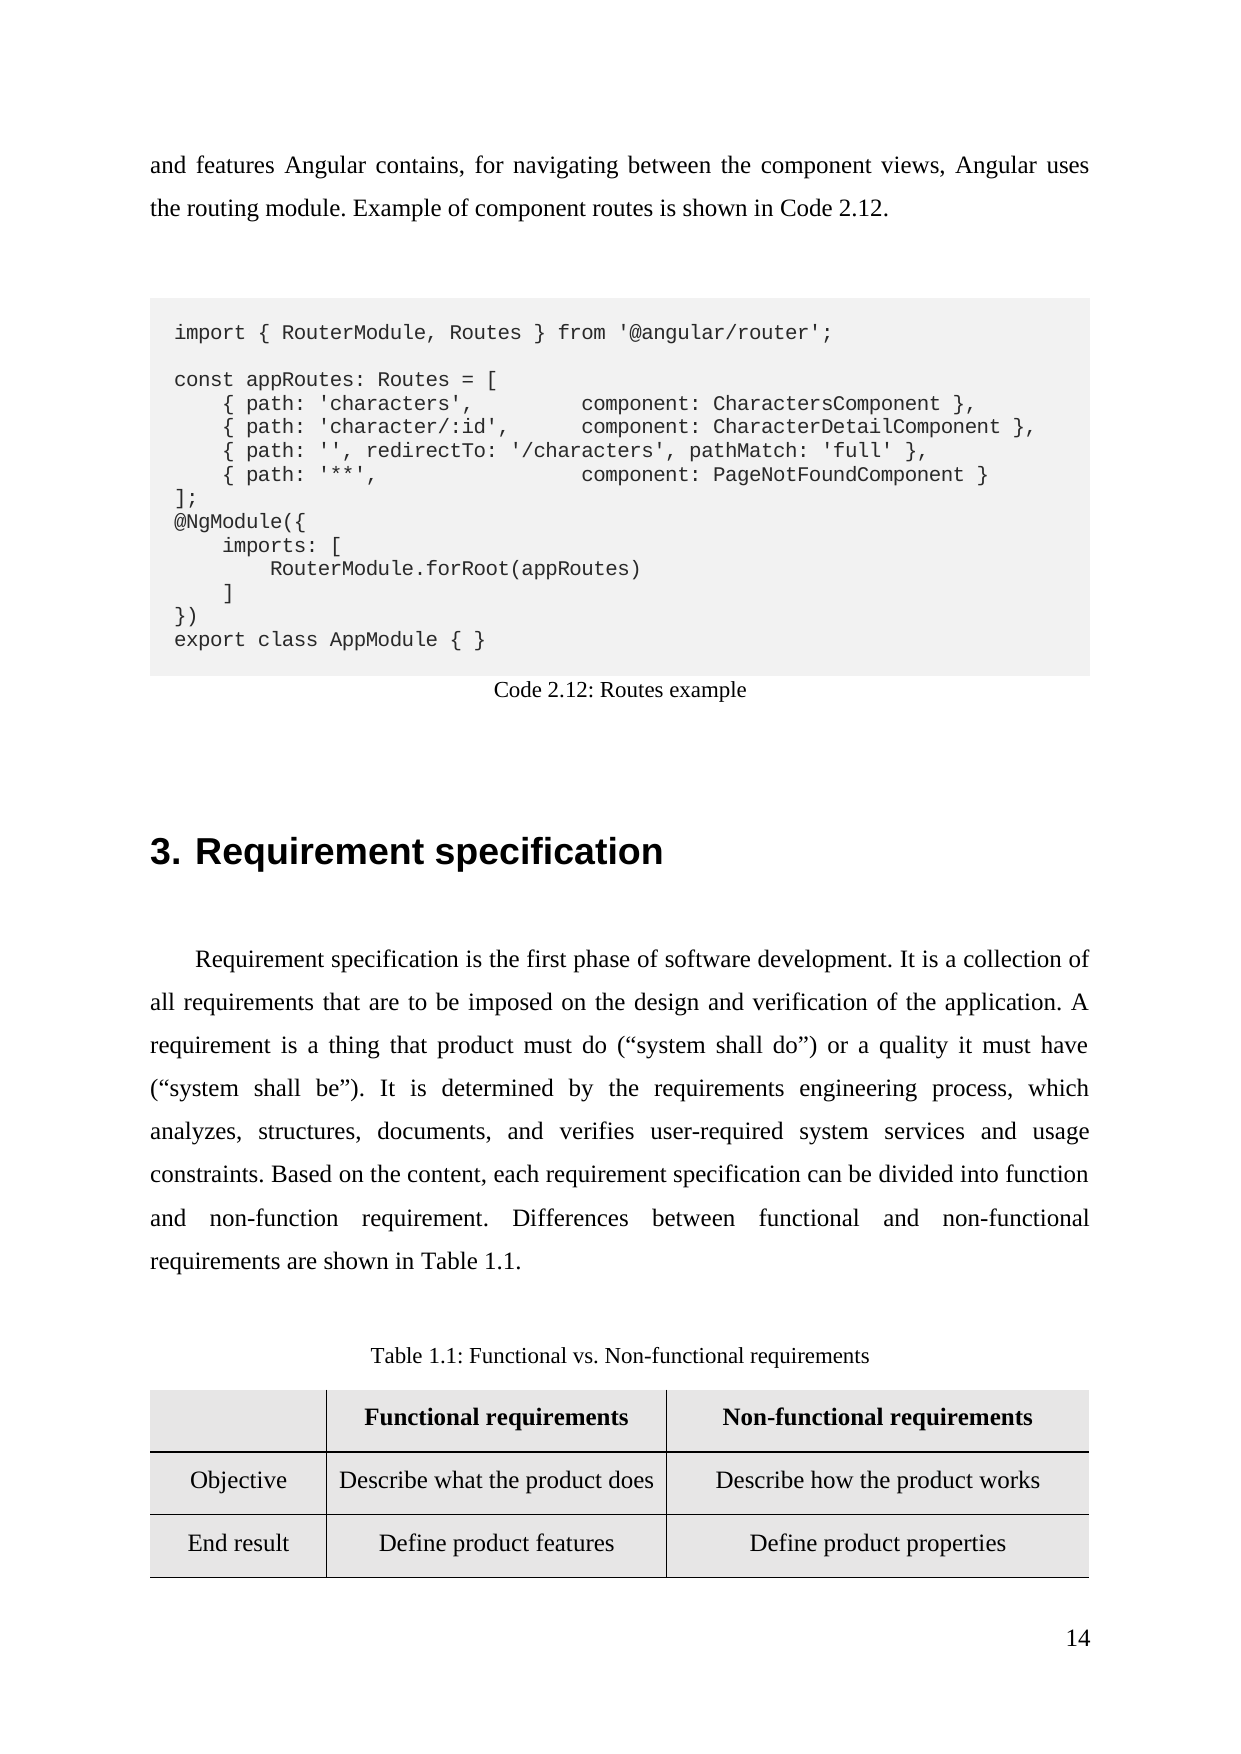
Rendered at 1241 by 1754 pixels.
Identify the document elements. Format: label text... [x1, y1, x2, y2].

table_cell Describe how the product works [667, 1453, 1089, 1514]
text Requirement specification is the first phase of software development. It is a collection of all requirements that are to be imposed on the design and verification of the application. A requirement is a thing that product must do (“system shall do”) or a quality it must have (“system shall be”). It is determined by the requirements engineering process, which analyzes, structures, documents, and verifies user-required system services and usage constraints. Based on the content, each requirement specification can be divided into function and non-function requirement. Differences between functional and non-functional requirements are shown in Table 1.1. [150, 944, 1090, 1274]
table_cell Define product properties [667, 1515, 1089, 1577]
table_cell Describe what the product does [327, 1453, 666, 1514]
subtitle Requirement specification [150, 829, 1090, 872]
text import { RouterModule, Routes } from '@angular/router'; [150, 322, 1090, 345]
table_header Non-functional requirements [667, 1390, 1089, 1451]
table_cell End result [150, 1515, 326, 1577]
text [150, 150, 1090, 222]
text Table 1.1: Functional vs. Non-functional requirements [150, 1342, 1090, 1369]
table_cell Objective [150, 1453, 326, 1514]
table_cell Define product features [327, 1515, 666, 1577]
text const appRoutes: Routes = [ { path: 'characters', component: CharactersComponent }, { path: 'character/:id', component: CharacterDetailComponent }, { path: '', redirectTo: '/characters', pathMatch: 'full' }, { path: '**', component: PageNotFoundComponent } ]; [150, 369, 1090, 511]
table_header [150, 1390, 326, 1451]
text Code 2.12: Routes example [150, 676, 1090, 703]
text @NgModule({ imports: [ RouterModule.forRoot(appRoutes) ] }) export class AppModule { } [150, 511, 1090, 653]
table_header Functional requirements [327, 1390, 666, 1451]
